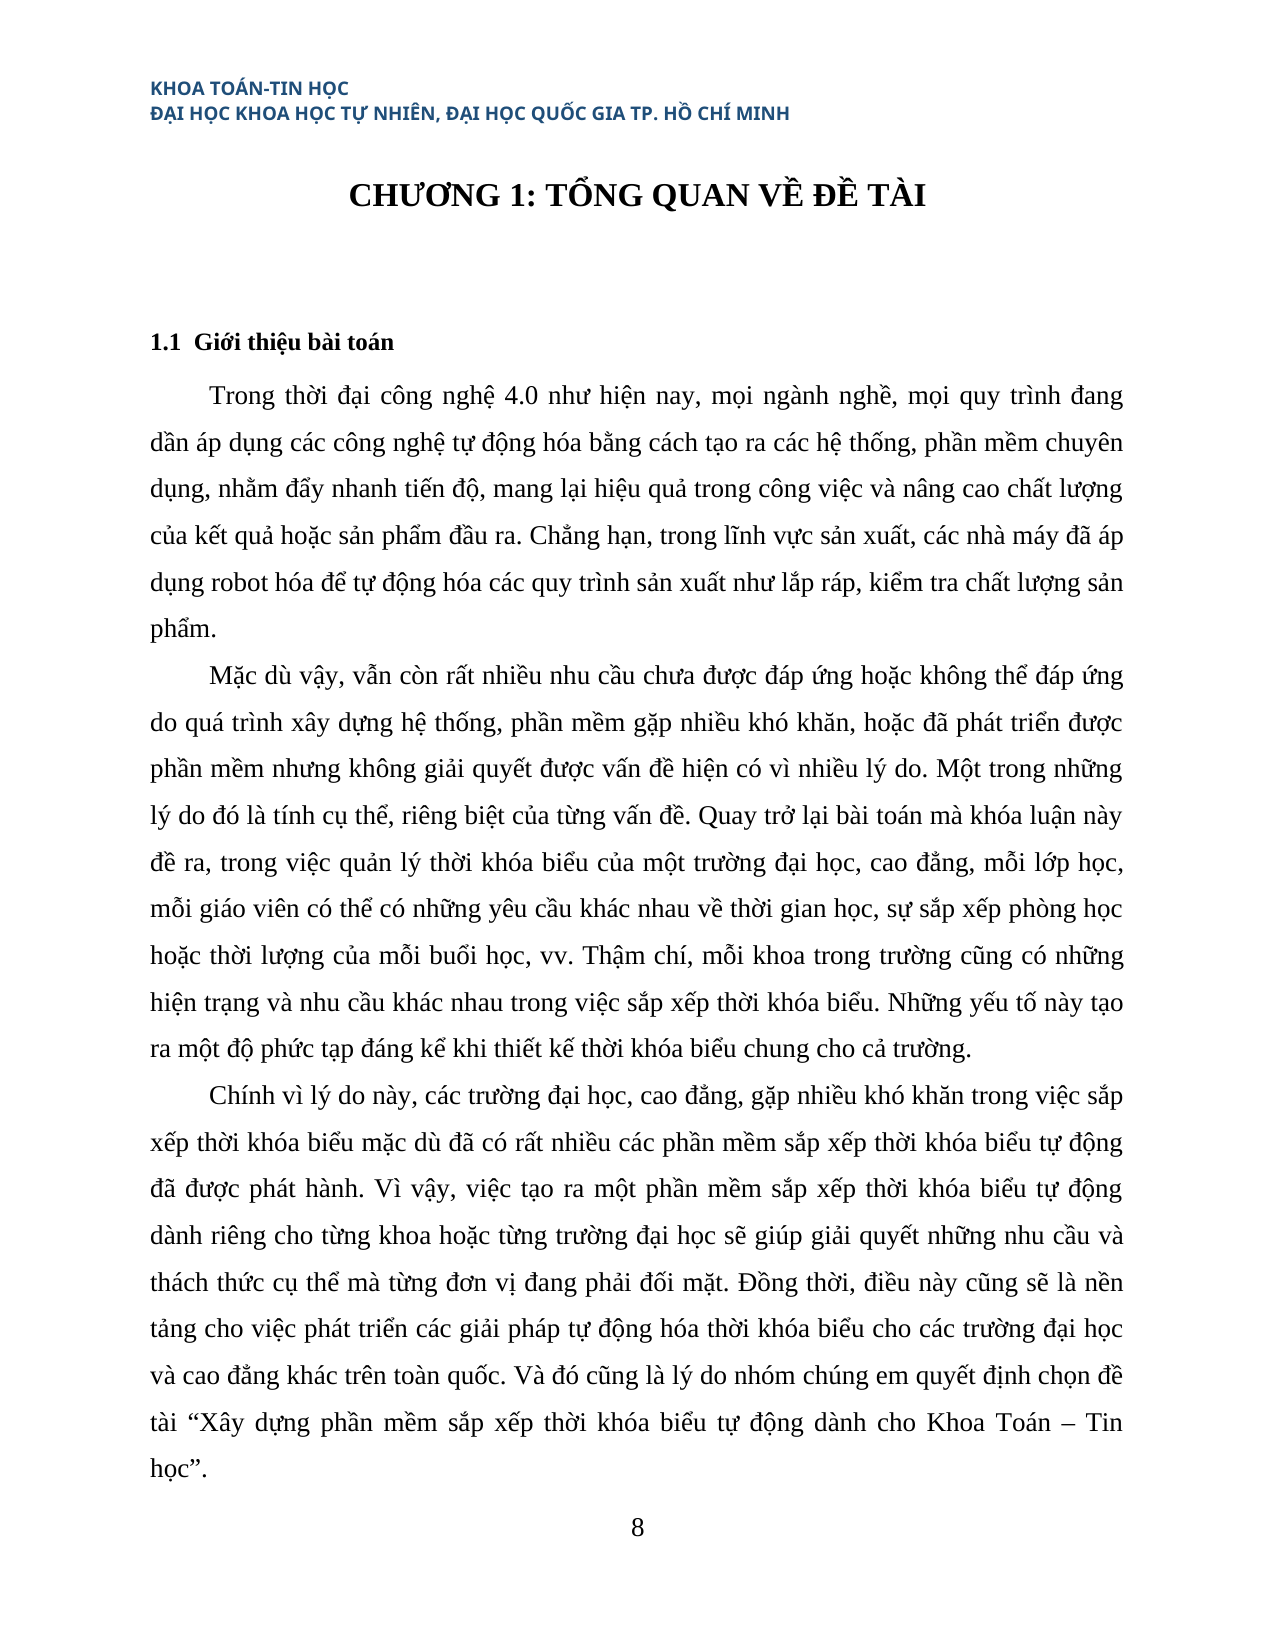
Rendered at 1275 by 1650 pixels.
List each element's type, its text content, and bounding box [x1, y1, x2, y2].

text Trong thời đại công nghệ 4.0 như hiện nay, mọi ngành nghề, mọi quy trình đang dần áp dụng các công nghệ tự động hóa bằng cách tạo ra các hệ thống, phần mềm chuyên dụng, nhằm đẩy nhanh tiến độ, mang lại hiệu quả trong công việc và nâng cao chất lượng của kết quả hoặc sản phẩm đầu ra. Chẳng hạn, trong lĩnh vực sản xuất, các nhà máy đã áp dụng robot hóa để tự động hóa các quy trình sản xuất như lắp ráp, kiểm tra chất lượng sản phẩm. [150, 379, 1125, 643]
subtitle CHƯƠNG 1: TỔNG QUAN VỀ ĐỀ TÀI [150, 175, 1125, 213]
text Mặc dù vậy, vẫn còn rất nhiều nhu cầu chưa được đáp ứng hoặc không thể đáp ứng do quá trình xây dựng hệ thống, phần mềm gặp nhiều khó khăn, hoặc đã phát triển được phần mềm nhưng không giải quyết được vấn đề hiện có vì nhiều lý do. Một trong những lý do đó là tính cụ thể, riêng biệt của từng vấn đề. Quay trở lại bài toán mà khóa luận này đề ra, trong việc quản lý thời khóa biểu của một trường đại học, cao đẳng, mỗi lớp học, mỗi giáo viên có thể có những yêu cầu khác nhau về thời gian học, sự sắp xếp phòng học hoặc thời lượng của mỗi buổi học, vv. Thậm chí, mỗi khoa trong trường cũng có những hiện trạng và nhu cầu khác nhau trong việc sắp xếp thời khóa biểu. Những yếu tố này tạo ra một độ phức tạp đáng kể khi thiết kế thời khóa biểu chung cho cả trường. [150, 659, 1125, 1063]
text Chính vì lý do này, các trường đại học, cao đẳng, gặp nhiều khó khăn trong việc sắp xếp thời khóa biểu mặc dù đã có rất nhiều các phần mềm sắp xếp thời khóa biểu tự động đã được phát hành. Vì vậy, việc tạo ra một phần mềm sắp xếp thời khóa biểu tự động dành riêng cho từng khoa hoặc từng trường đại học sẽ giúp giải quyết những nhu cầu và thách thức cụ thể mà từng đơn vị đang phải đối mặt. Đồng thời, điều này cũng sẽ là nền tảng cho việc phát triển các giải pháp tự động hóa thời khóa biểu cho các trường đại học và cao đẳng khác trên toàn quốc. Và đó cũng là lý do nhóm chúng em quyết định chọn đề tài “Xây dựng phần mềm sắp xếp thời khóa biểu tự động dành cho Khoa Toán – Tin học”. [150, 1079, 1125, 1483]
subtitle Giới thiệu bài toán [150, 327, 1125, 356]
